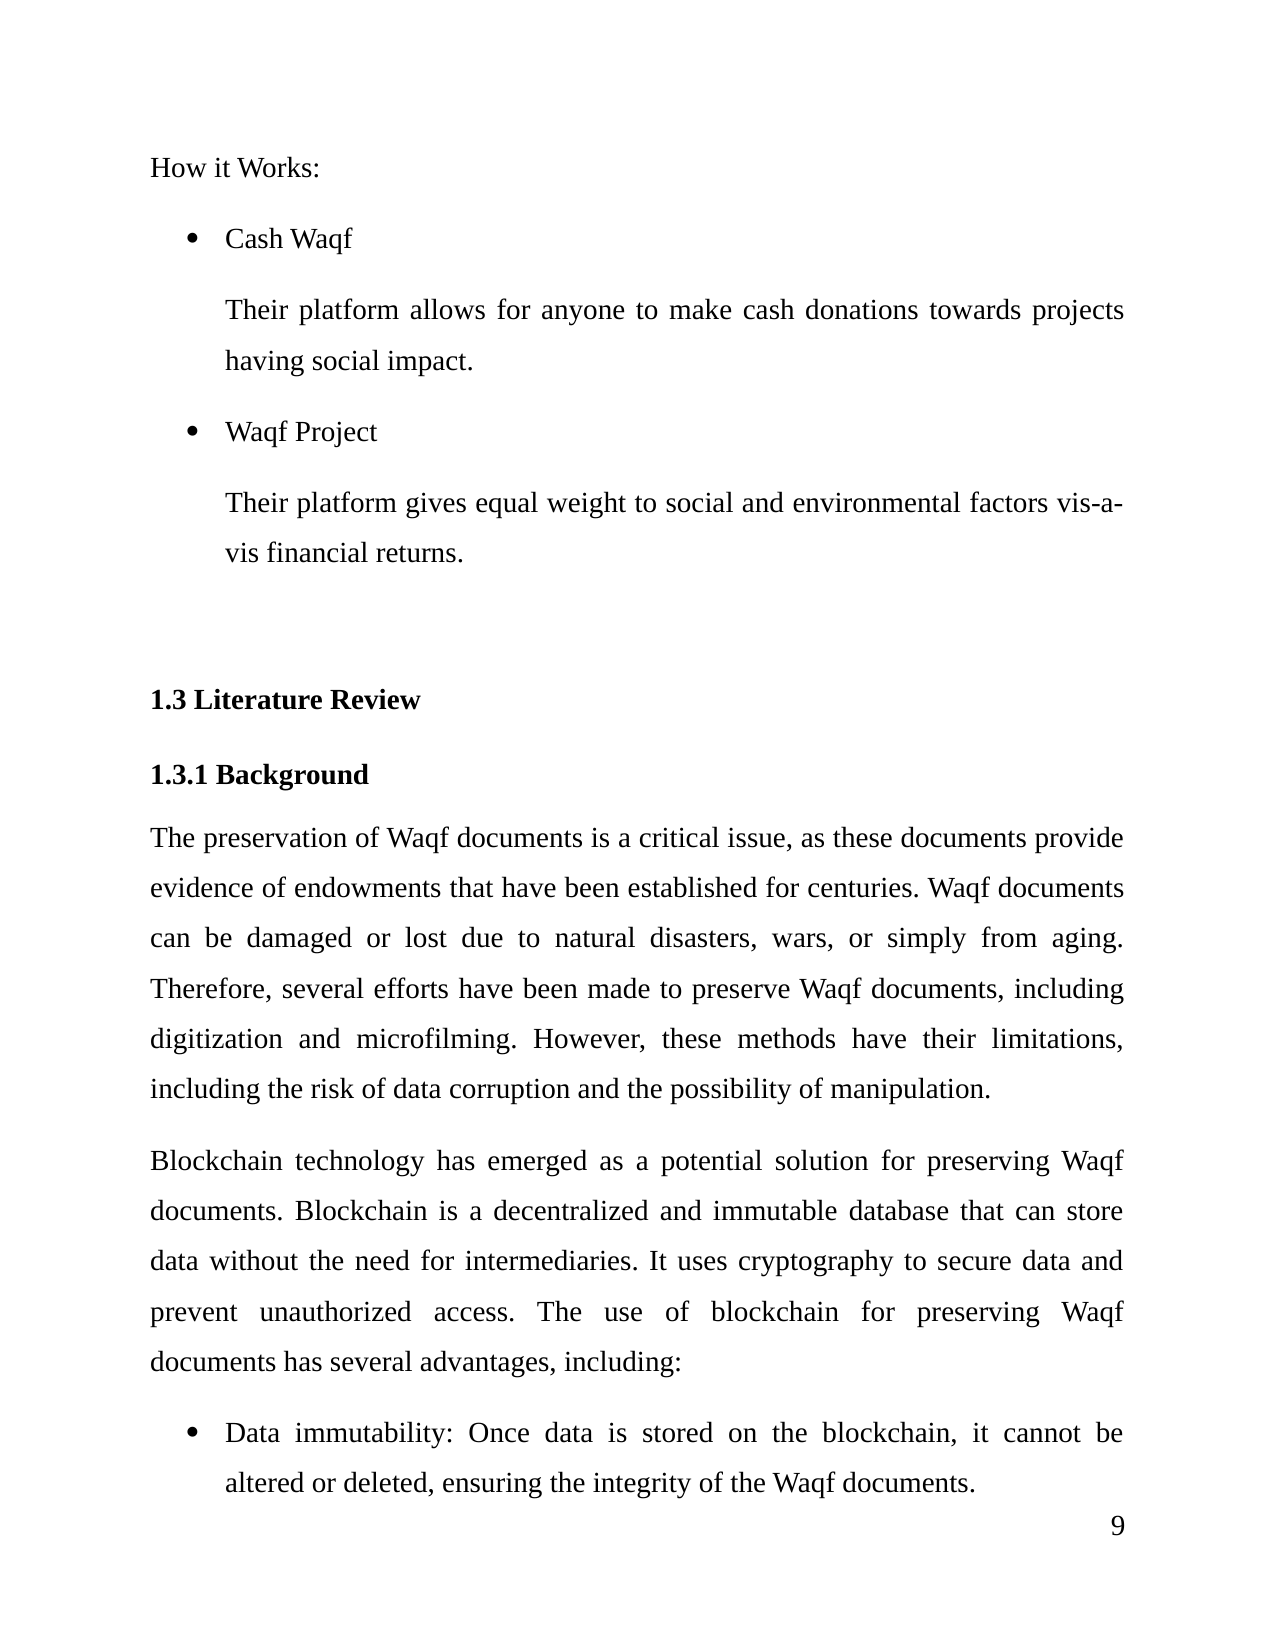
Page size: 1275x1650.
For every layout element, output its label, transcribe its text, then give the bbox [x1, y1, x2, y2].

text Blockchain technology has emerged as a potential solution for preserving Waqf documents. Blockchain is a decentralized and immutable database that can store data without the need for intermediaries. It uses cryptography to secure data and prevent unauthorized access. The use of blockchain for preserving Waqf documents has several advantages, including: [150, 1143, 1125, 1377]
text Their platform gives equal weight to social and environmental factors vis-a-vis financial returns. [225, 485, 1125, 569]
list Cash Waqf [187, 221, 1125, 255]
list Data immutability: Once data is stored on the blockchain, it cannot be altered or deleted, ensuring the integrity of the Waqf documents. [187, 1415, 1125, 1499]
text Their platform allows for anyone to make cash donations towards projects having social impact. [225, 292, 1125, 376]
text The preservation of Waqf documents is a critical issue, as these documents provide evidence of endowments that have been established for centuries. Waqf documents can be damaged or lost due to natural disasters, wars, or simply from aging. Therefore, several efforts have been made to preserve Waqf documents, including digitization and microfilming. However, these methods have their limitations, including the risk of data corruption and the possibility of manipulation. [150, 820, 1125, 1105]
subtitle Background [150, 757, 1125, 791]
text How it Works: [150, 150, 1125, 183]
list Waqf Project [187, 414, 1125, 447]
subtitle Literature Review [150, 682, 1125, 715]
